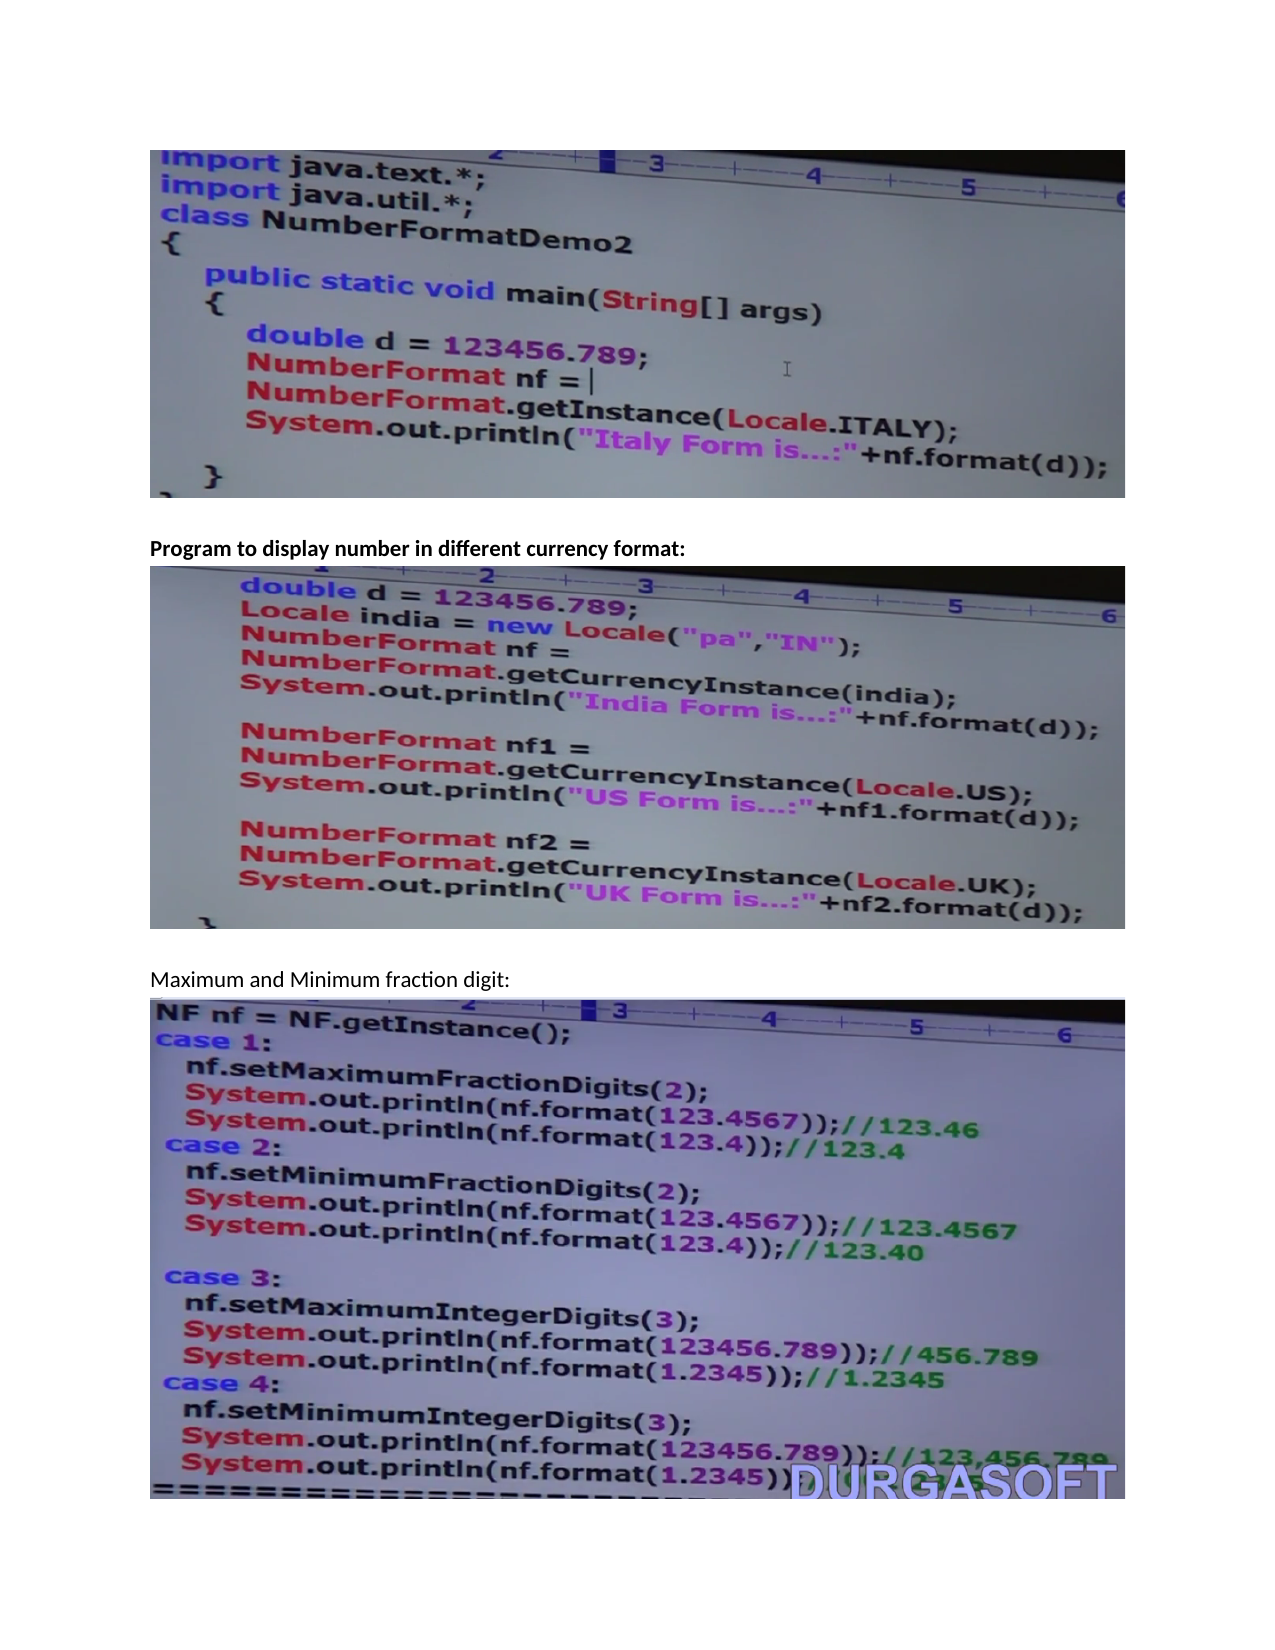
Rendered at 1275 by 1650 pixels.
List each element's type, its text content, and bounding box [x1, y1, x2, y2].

picture [150, 566, 1125, 929]
text Program to display number in different currency format: [150, 534, 1125, 562]
picture [150, 150, 1125, 498]
text Maximum and Minimum fraction digit: [150, 965, 1125, 993]
picture [150, 997, 1125, 1499]
